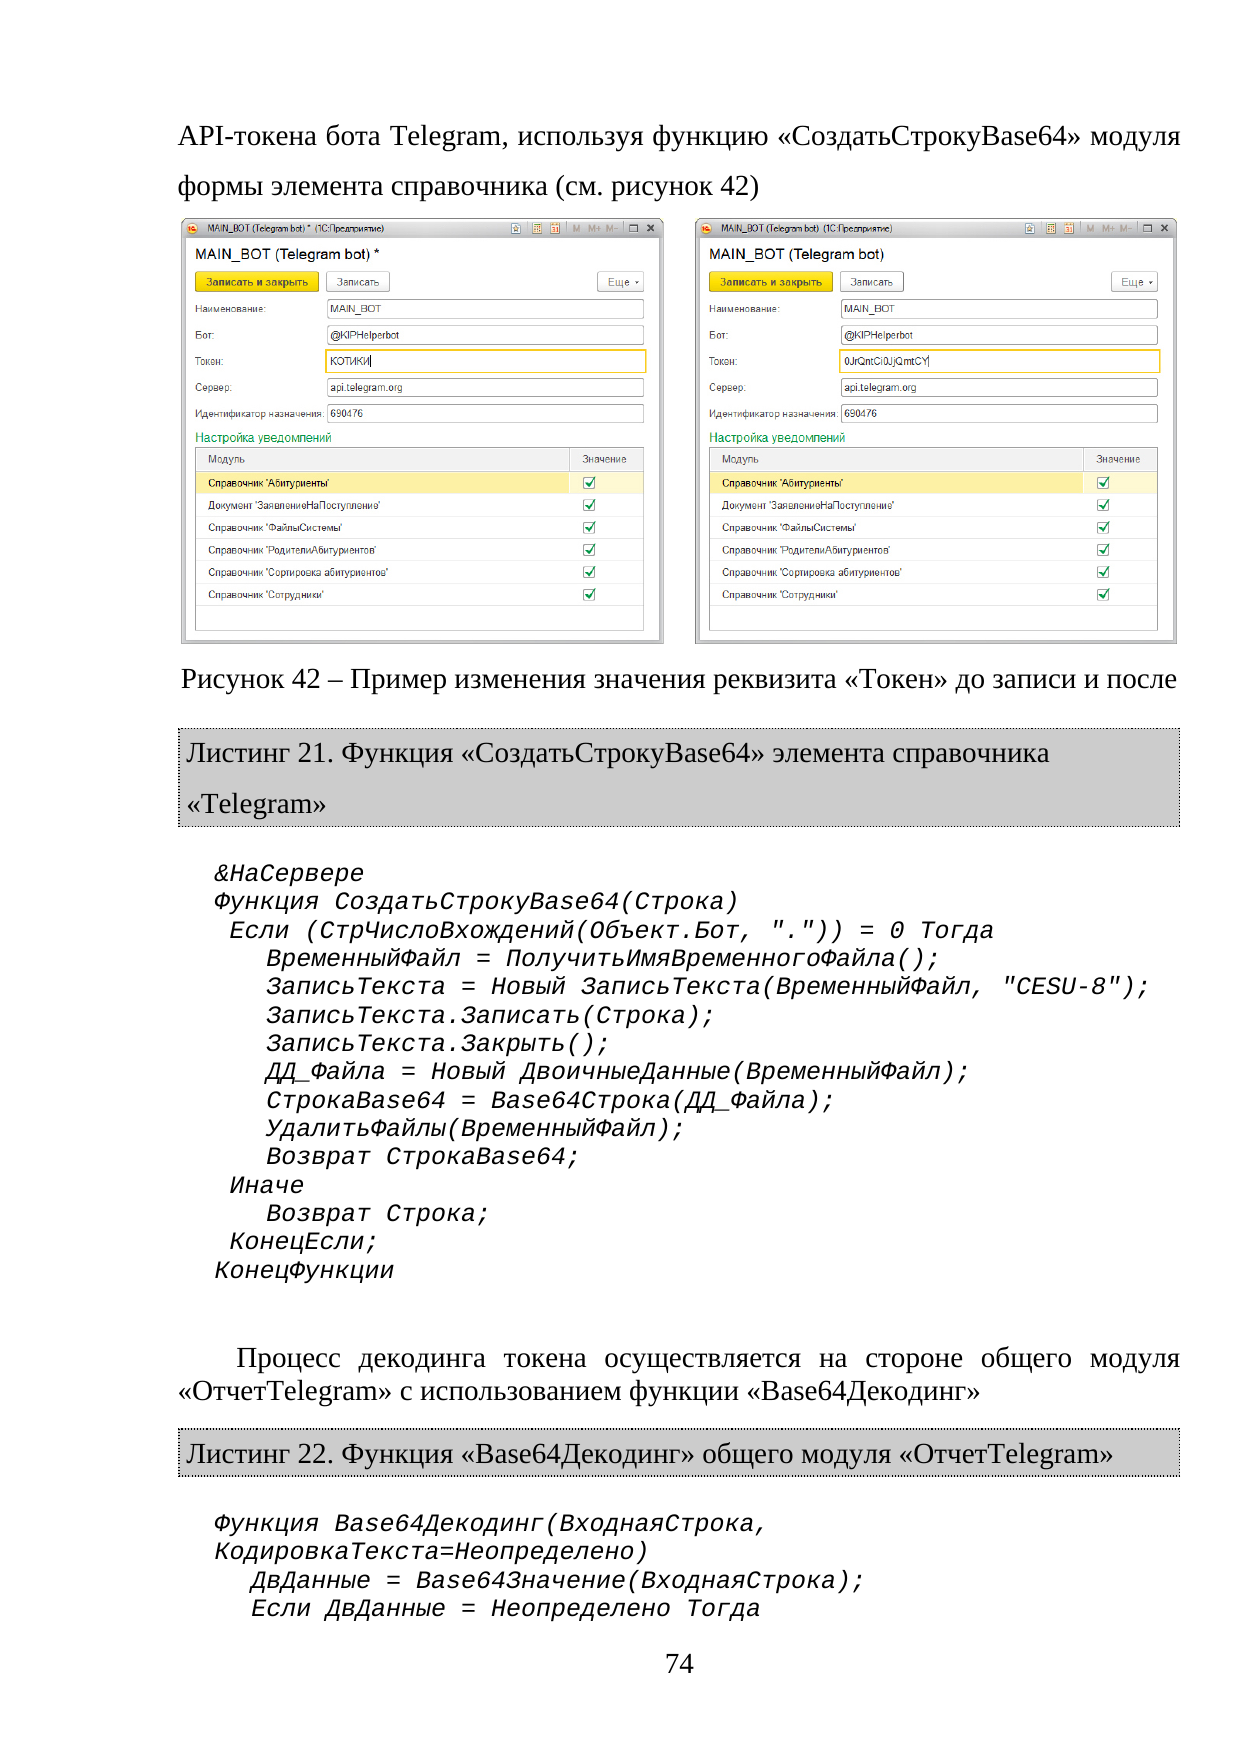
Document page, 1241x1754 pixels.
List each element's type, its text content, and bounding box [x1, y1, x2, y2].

text Функция СоздатьСтрокуBase64(Строка) [214, 889, 1181, 917]
text Листинг 22. Функция «Base64Декодинг» общего модуля «ОтчетTelegram» [178, 1428, 1180, 1477]
text СтрокаBase64 = Base64Строка(ДД_Файла); [214, 1087, 1181, 1116]
text Возврат Строка; [214, 1201, 1181, 1229]
text Если (СтрЧислоВхождений(Объект.Бот, ".")) = 0 Тогда [214, 917, 1181, 946]
text УдалитьФайлы(ВременныйФайл); [214, 1116, 1181, 1144]
picture [181, 218, 1177, 644]
text ЗаписьТекста.Записать(Строка); [214, 1002, 1181, 1031]
text Процесс декодинга токена осуществляется на стороне общего модуля «ОтчетTelegram» с использованием функции «Base64Декодинг» [177, 1340, 1181, 1407]
text Иначе [214, 1172, 1181, 1201]
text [177, 118, 1181, 202]
text Функция Base64Декодинг(ВходнаяСтрока, КодировкаТекста=Неопределено) [214, 1511, 1181, 1567]
text Рисунок 42 – Пример изменения значения реквизита «Токен» до записи и после [177, 661, 1181, 694]
text ЗаписьТекста.Закрыть(); [214, 1031, 1181, 1059]
text Возврат СтрокаBase64; [214, 1144, 1181, 1172]
text ДД_Файла = Новый ДвоичныеДанные(ВременныйФайл); [214, 1059, 1181, 1087]
text ДвДанные = Base64Значение(ВходнаяСтрока); [214, 1567, 1181, 1596]
text Листинг 21. Функция «СоздатьСтрокуBase64» элемента справочника «Telegram» [178, 728, 1180, 827]
text КонецФункции [214, 1257, 1181, 1286]
text ЗаписьТекста = Новый ЗаписьТекста(ВременныйФайл, "CESU-8"); [214, 974, 1181, 1002]
text &НаСервере [214, 861, 1181, 889]
text КонецЕсли; [214, 1229, 1181, 1257]
text ВременныйФайл = ПолучитьИмяВременногоФайла(); [214, 946, 1181, 974]
text Если ДвДанные = Неопределено Тогда [214, 1596, 1181, 1624]
